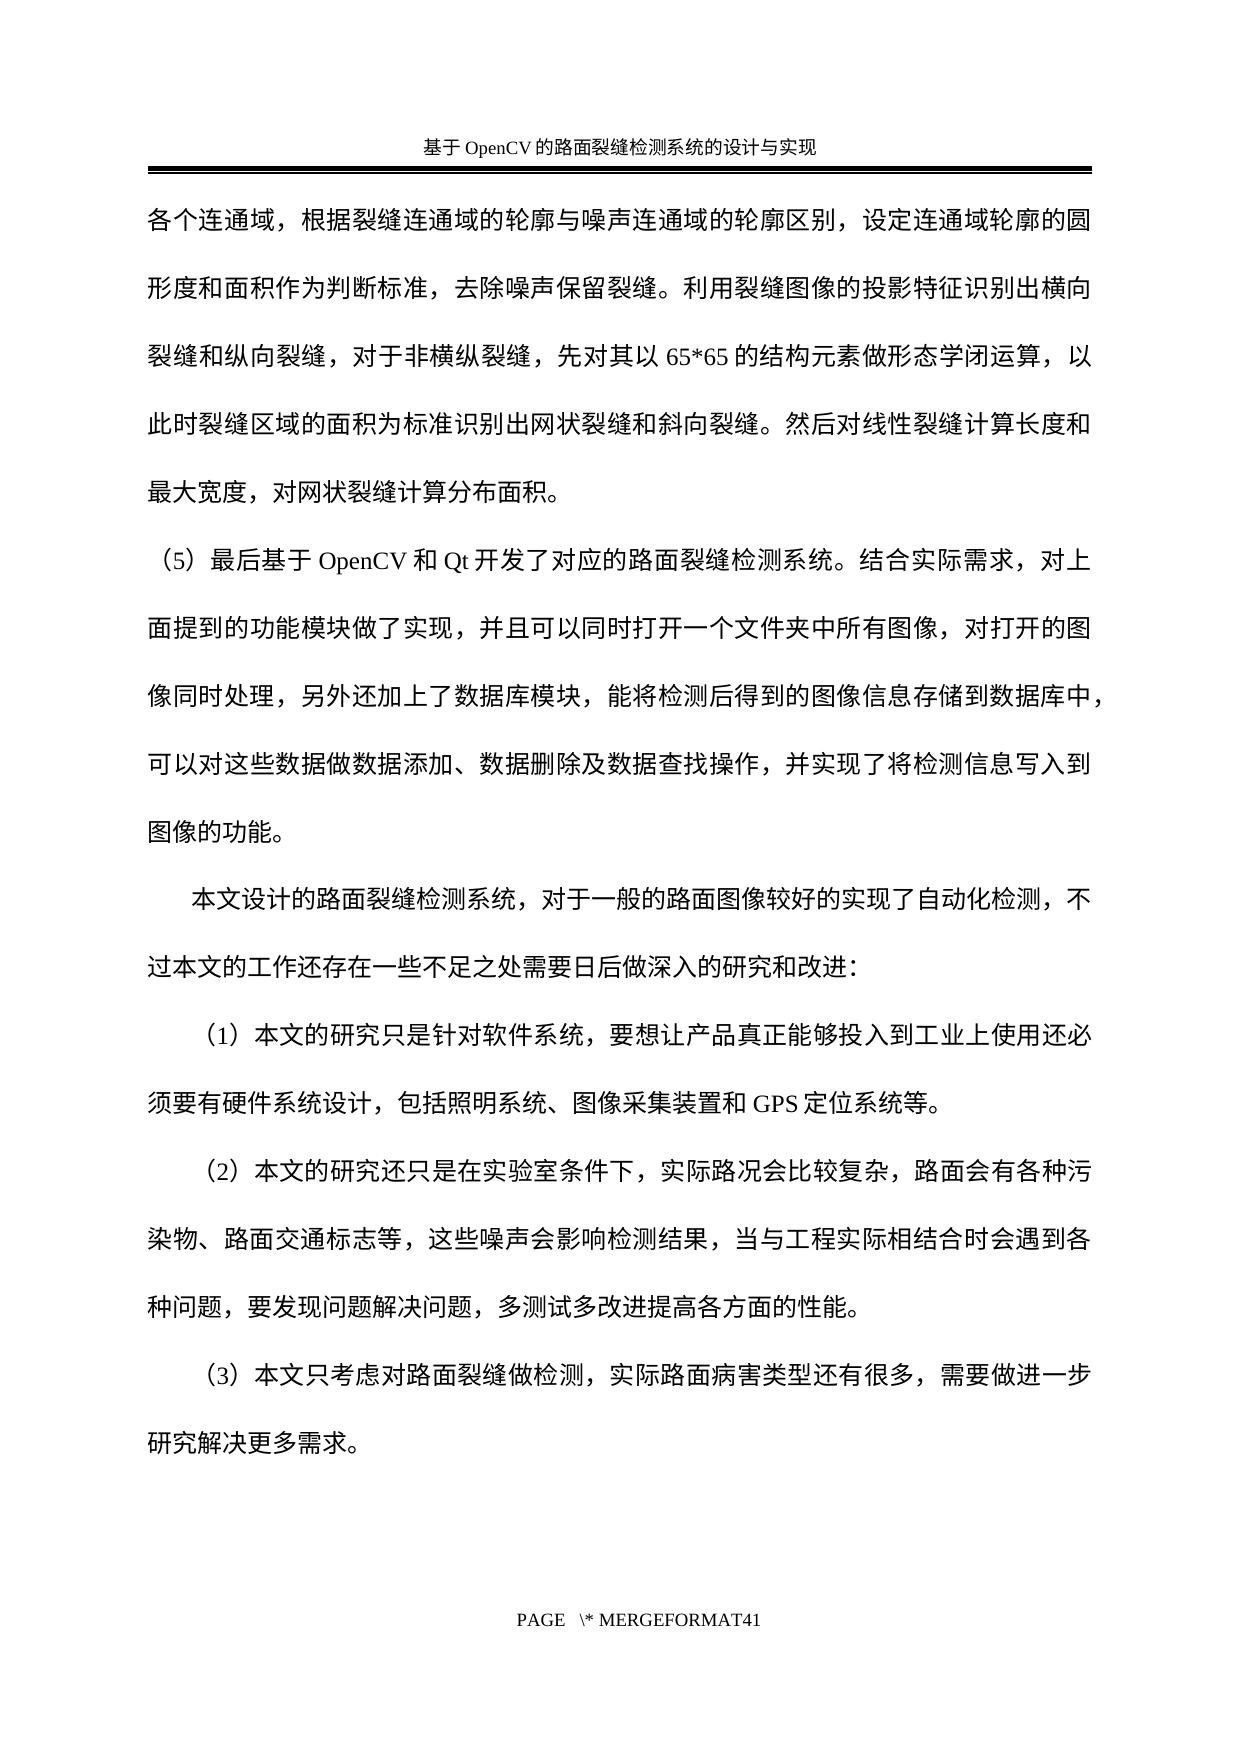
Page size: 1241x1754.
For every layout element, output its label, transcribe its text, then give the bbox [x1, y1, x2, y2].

text 本文设计的路面裂缝检测系统，对于一般的路面图像较好的实现了自动化检测，不过本文的工作还存在一些不足之处需要日后做深入的研究和改进： [148, 864, 1092, 1000]
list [148, 185, 1092, 524]
list 本文的研究只是针对软件系统，要想让产品真正能够投入到工业上使用还必须要有硬件系统设计，包括照明系统、图像采集装置和GPS定位系统等。 [148, 1000, 1092, 1136]
list 本文的研究还只是在实验室条件下，实际路况会比较复杂，路面会有各种污染物、路面交通标志等，这些噪声会影响检测结果，当与工程实际相结合时会遇到各种问题，要发现问题解决问题，多测试多改进提高各方面的性能。 [148, 1136, 1092, 1339]
list 本文只考虑对路面裂缝做检测，实际路面病害类型还有很多，需要做进一步研究解决更多需求。 [148, 1339, 1092, 1475]
list 最后基于OpenCV和Qt开发了对应的路面裂缝检测系统。结合实际需求，对上面提到的功能模块做了实现，并且可以同时打开一个文件夹中所有图像，对打开的图像同时处理，另外还加上了数据库模块，能将检测后得到的图像信息存储到数据库中，可以对这些数据做数据添加、数据删除及数据查找操作，并实现了将检测信息写入到图像的功能。 [148, 524, 1092, 864]
